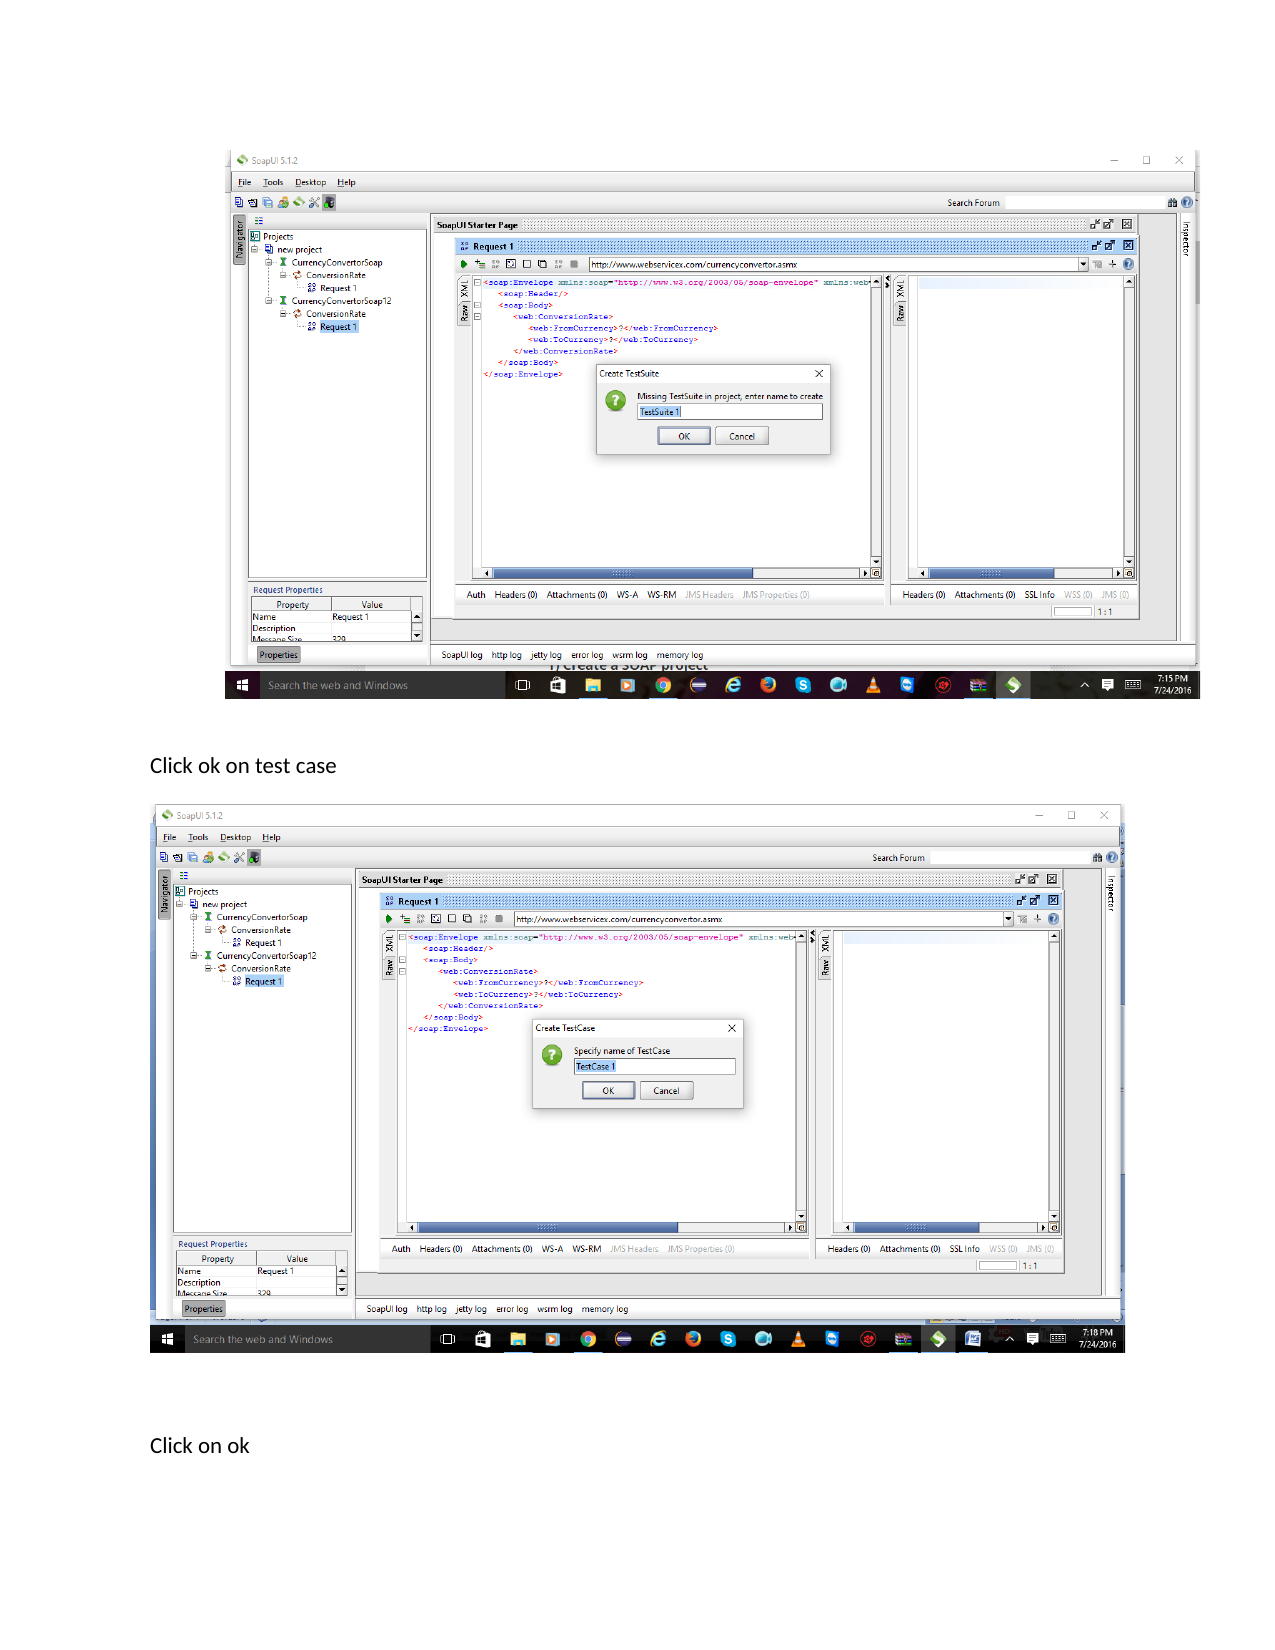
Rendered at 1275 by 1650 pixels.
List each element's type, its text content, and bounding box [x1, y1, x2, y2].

text Click ok on test case [150, 751, 1125, 779]
picture [225, 150, 1200, 699]
picture [150, 804, 1125, 1353]
text Click on ok [150, 1431, 1125, 1459]
